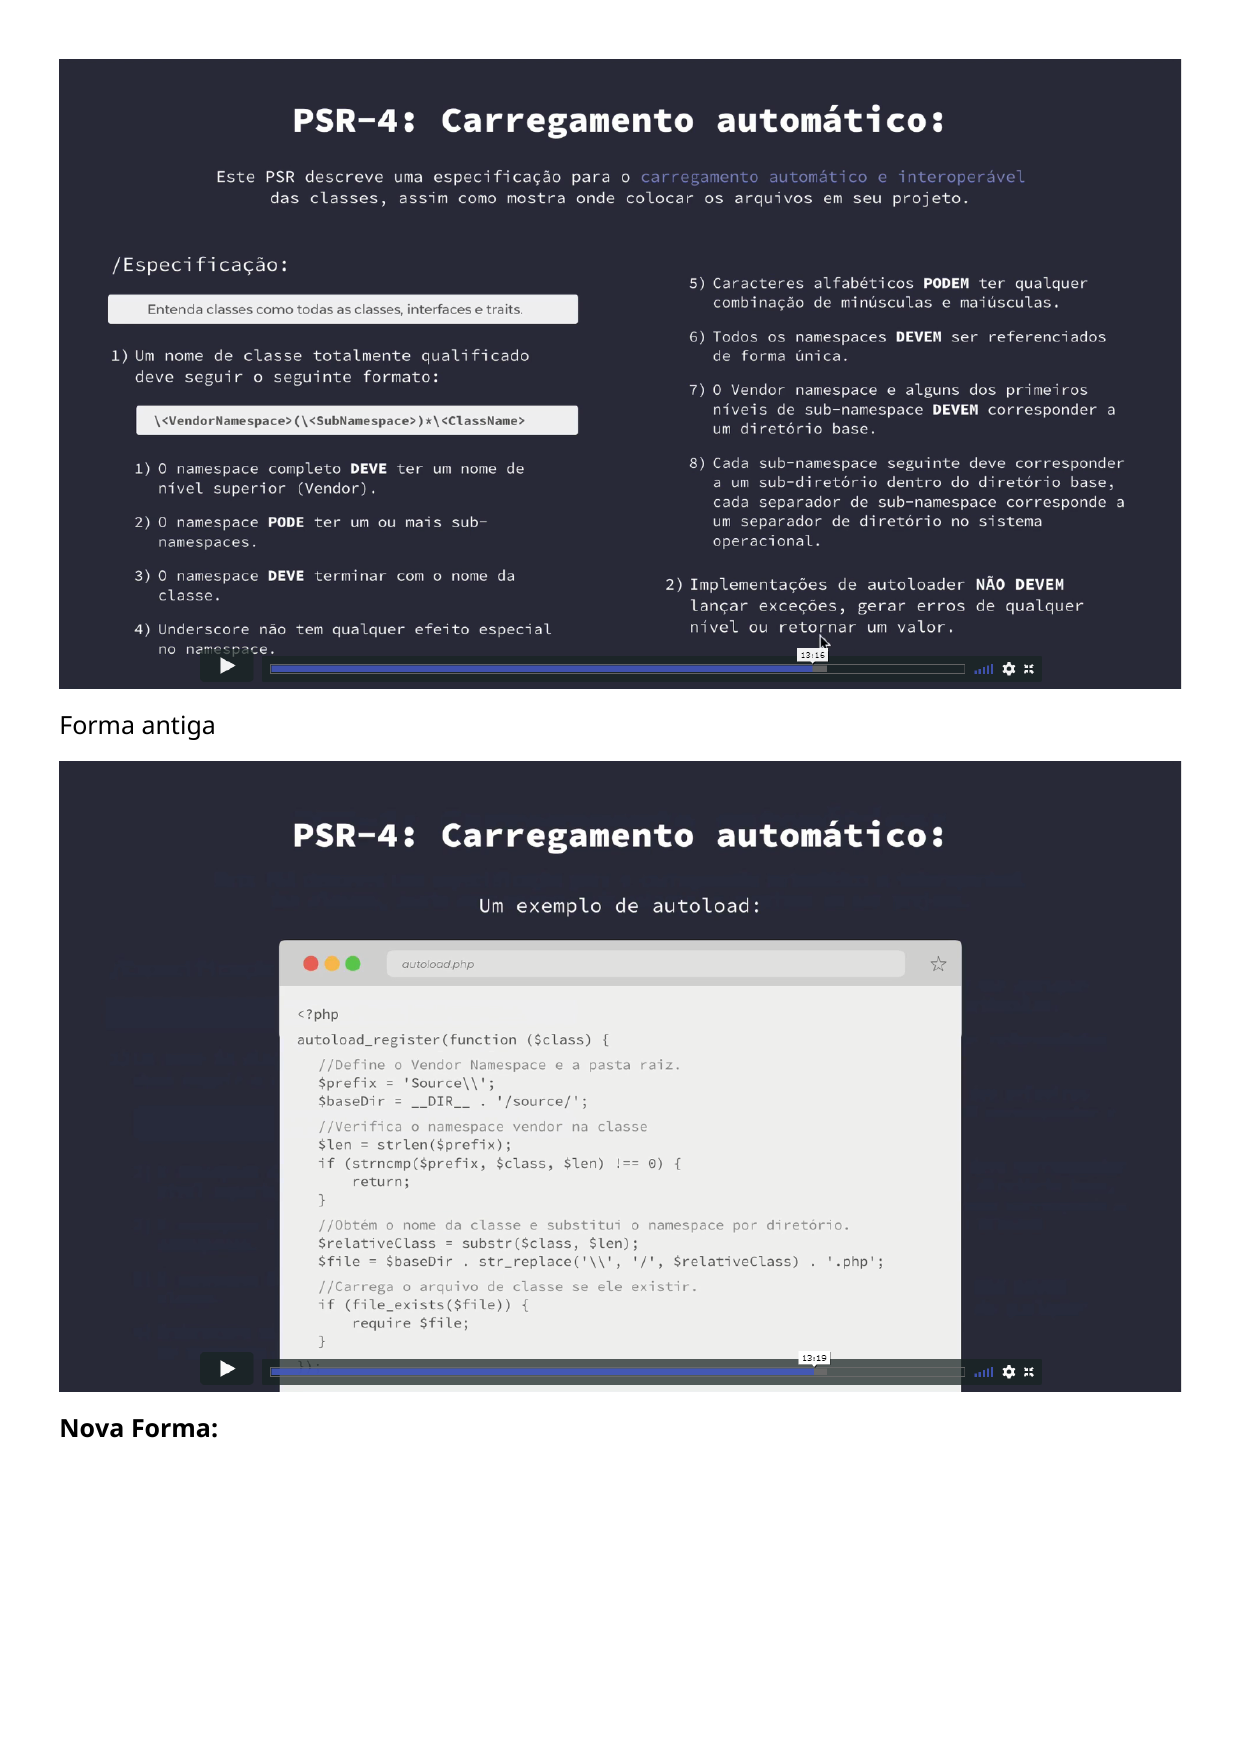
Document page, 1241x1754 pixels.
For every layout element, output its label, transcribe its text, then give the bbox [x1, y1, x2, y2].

text Nova Forma: [59, 1410, 1181, 1444]
picture [59, 59, 1182, 689]
picture [59, 761, 1182, 1392]
text Forma antiga [59, 708, 1181, 742]
